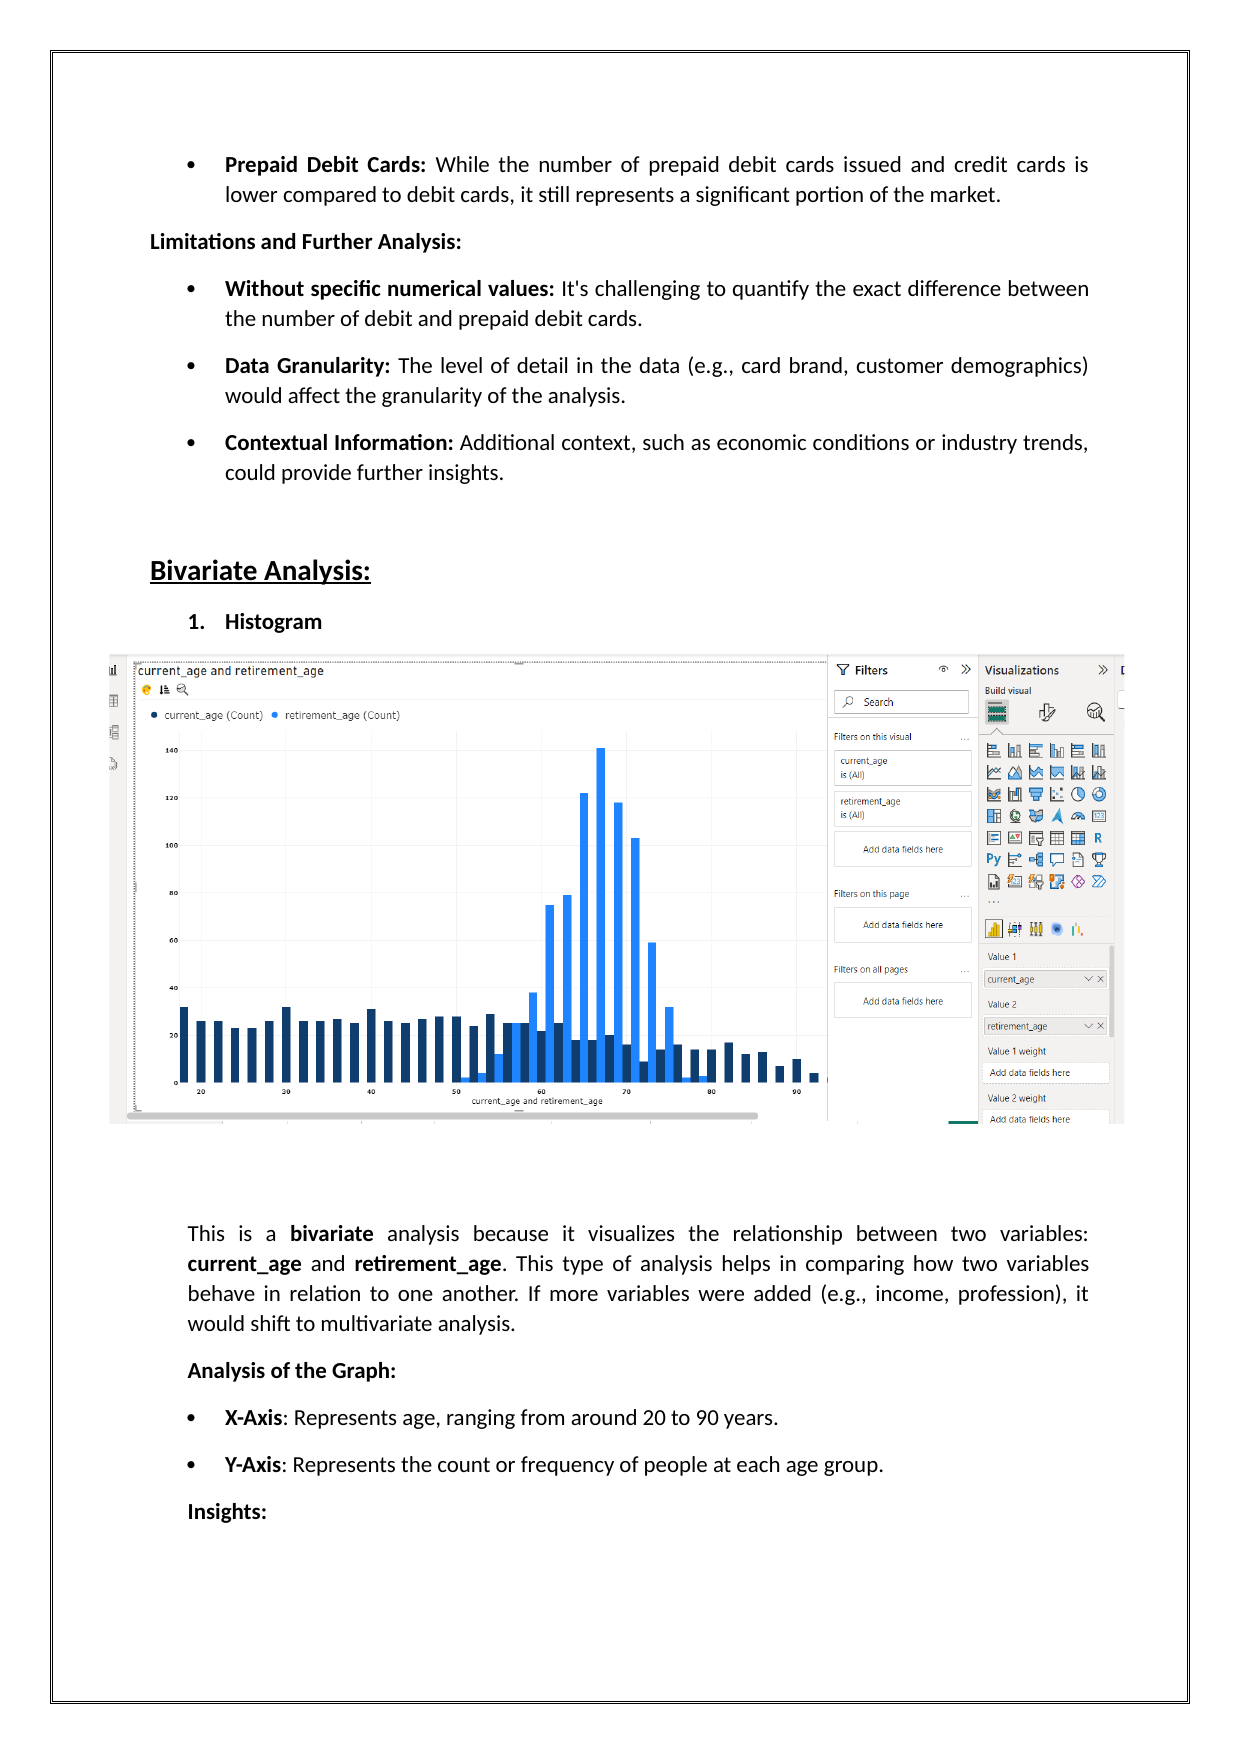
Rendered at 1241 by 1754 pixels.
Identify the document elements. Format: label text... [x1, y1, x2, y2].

text This is a bivariate analysis because it visualizes the relationship between two variables: current_age and retirement_age. This type of analysis helps in comparing how two variables behave in relation to one another. If more variables were added (e.g., income, profession), it would shift to multivariate analysis. [187, 1219, 1090, 1337]
list X-Axis: Represents age, ranging from around 20 to 90 years. [187, 1403, 1090, 1431]
list Histogram [187, 607, 1090, 635]
list Prepaid Debit Cards: While the number of prepaid debit cards issued and credit cards is lower compared to debit cards, it still represents a significant portion of the market. [187, 150, 1090, 208]
text Insights: [187, 1497, 1090, 1525]
text Limitations and Further Analysis: [150, 227, 1090, 255]
text Analysis of the Graph: [187, 1356, 1090, 1384]
list Y-Axis: Represents the count or frequency of people at each age group. [187, 1450, 1090, 1478]
picture [108, 654, 1124, 1123]
list Contextual Information: Additional context, such as economic conditions or industry trends, could provide further insights. [187, 428, 1090, 486]
list Data Granularity: The level of detail in the data (e.g., card brand, customer demographics) would affect the granularity of the analysis. [187, 351, 1090, 409]
text Bivariate Analysis: [150, 552, 1090, 588]
list Without specific numerical values: It's challenging to quantify the exact difference between the number of debit and prepaid debit cards. [187, 274, 1090, 332]
